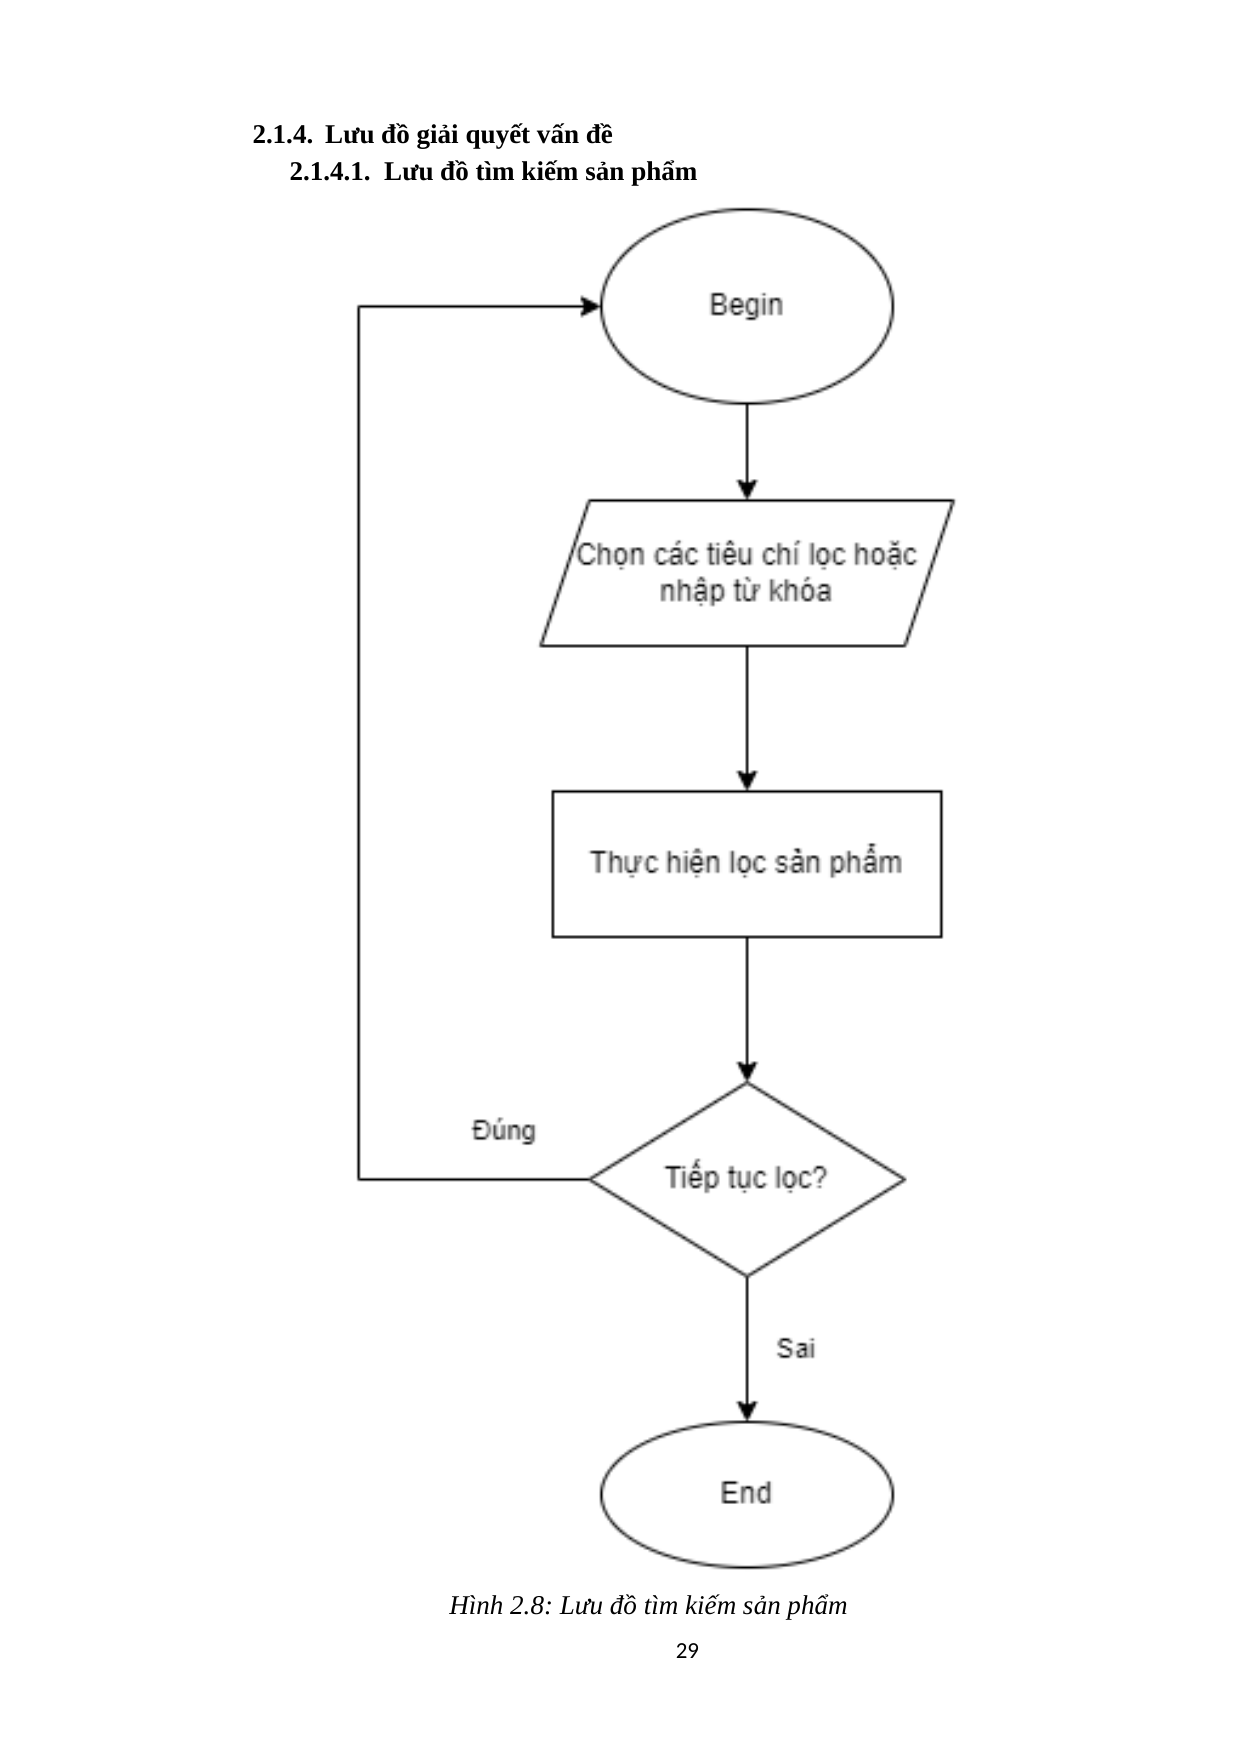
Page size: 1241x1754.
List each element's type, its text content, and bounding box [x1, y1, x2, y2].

list Lưu đồ tìm kiếm sản phẩm [289, 155, 1122, 187]
text Hình 2.8: Lưu đồ tìm kiếm sản phẩm [177, 1589, 1122, 1620]
picture [329, 192, 970, 1584]
list Lưu đồ giải quyết vấn đề [252, 118, 1122, 149]
